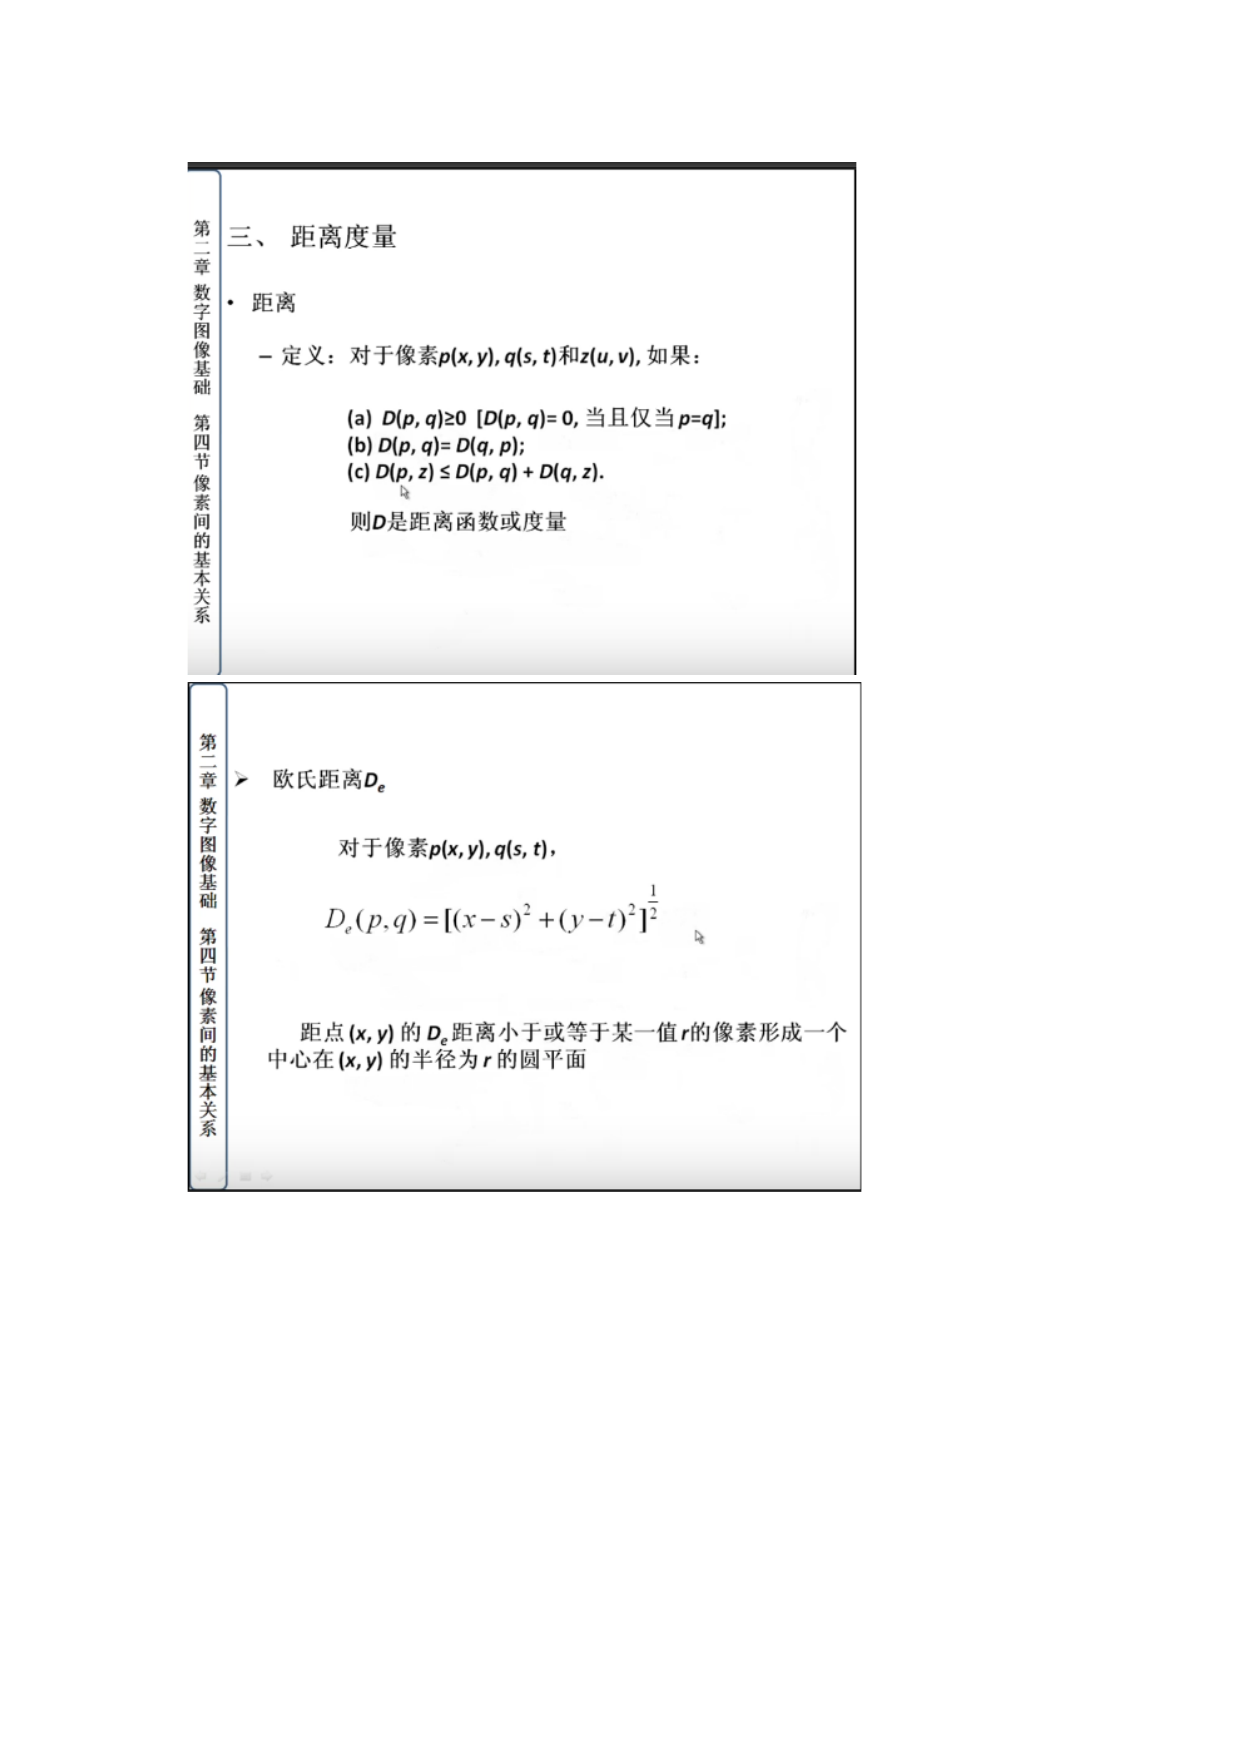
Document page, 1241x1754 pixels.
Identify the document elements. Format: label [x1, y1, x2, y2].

picture [187, 162, 857, 675]
picture [187, 682, 862, 1192]
